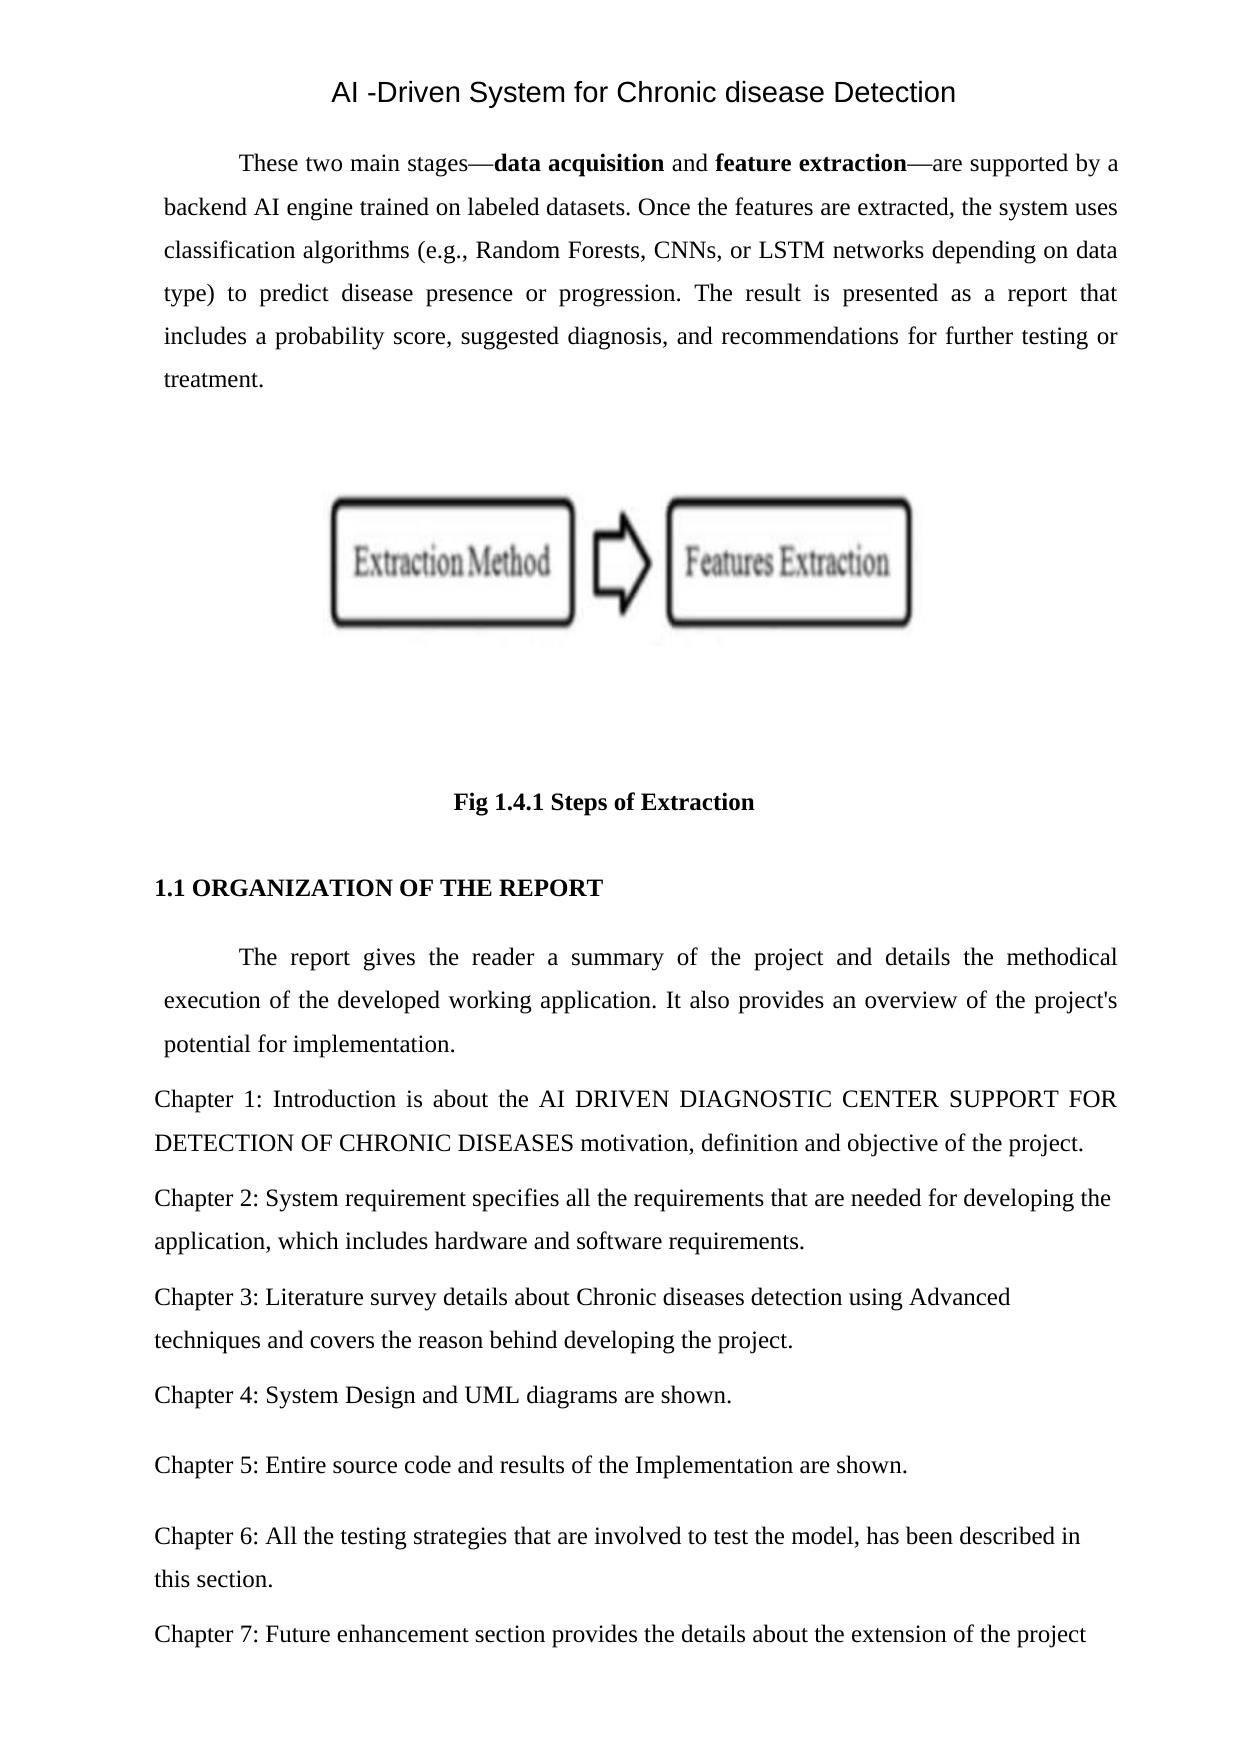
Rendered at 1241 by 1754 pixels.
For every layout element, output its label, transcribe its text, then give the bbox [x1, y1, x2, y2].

text Chapter 1: Introduction is about the AI DRIVEN DIAGNOSTIC CENTER SUPPORT FOR DETECTION OF CHRONIC DISEASES motivation, definition and objective of the project. [154, 1084, 1119, 1156]
text These two main stages—data acquisition and feature extraction—are supported by a backend AI engine trained on labeled datasets. Once the features are extracted, the system uses classification algorithms (e.g., Random Forests, CNNs, or LSTM networks depending on data type) to predict disease presence or progression. The result is presented as a report that includes a probability score, suggested diagnosis, and recommendations for further testing or treatment. [163, 148, 1119, 393]
text Chapter 2: System requirement specifies all the requirements that are needed for developing the application, which includes hardware and software requirements. [154, 1183, 1119, 1255]
text Chapter 3: Literature survey details about Chronic diseases detection using Advanced techniques and covers the reason behind developing the project. [154, 1282, 1119, 1354]
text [154, 1619, 1119, 1648]
text The report gives the reader a summary of the project and details the methodical execution of the developed working application. It also provides an overview of the project's potential for implementation. [163, 942, 1119, 1057]
picture [322, 492, 924, 646]
text Fig 1.4.1 Steps of Extraction [88, 787, 1119, 815]
text Chapter 4: System Design and UML diagrams are shown. [154, 1381, 1119, 1409]
subtitle ORGANIZATION OF THE REPORT [154, 873, 1119, 902]
text Chapter 5: Entire source code and results of the Implementation are shown. [154, 1451, 1119, 1479]
text Chapter 6: All the testing strategies that are involved to test the model, has been described in this section. [154, 1521, 1119, 1593]
